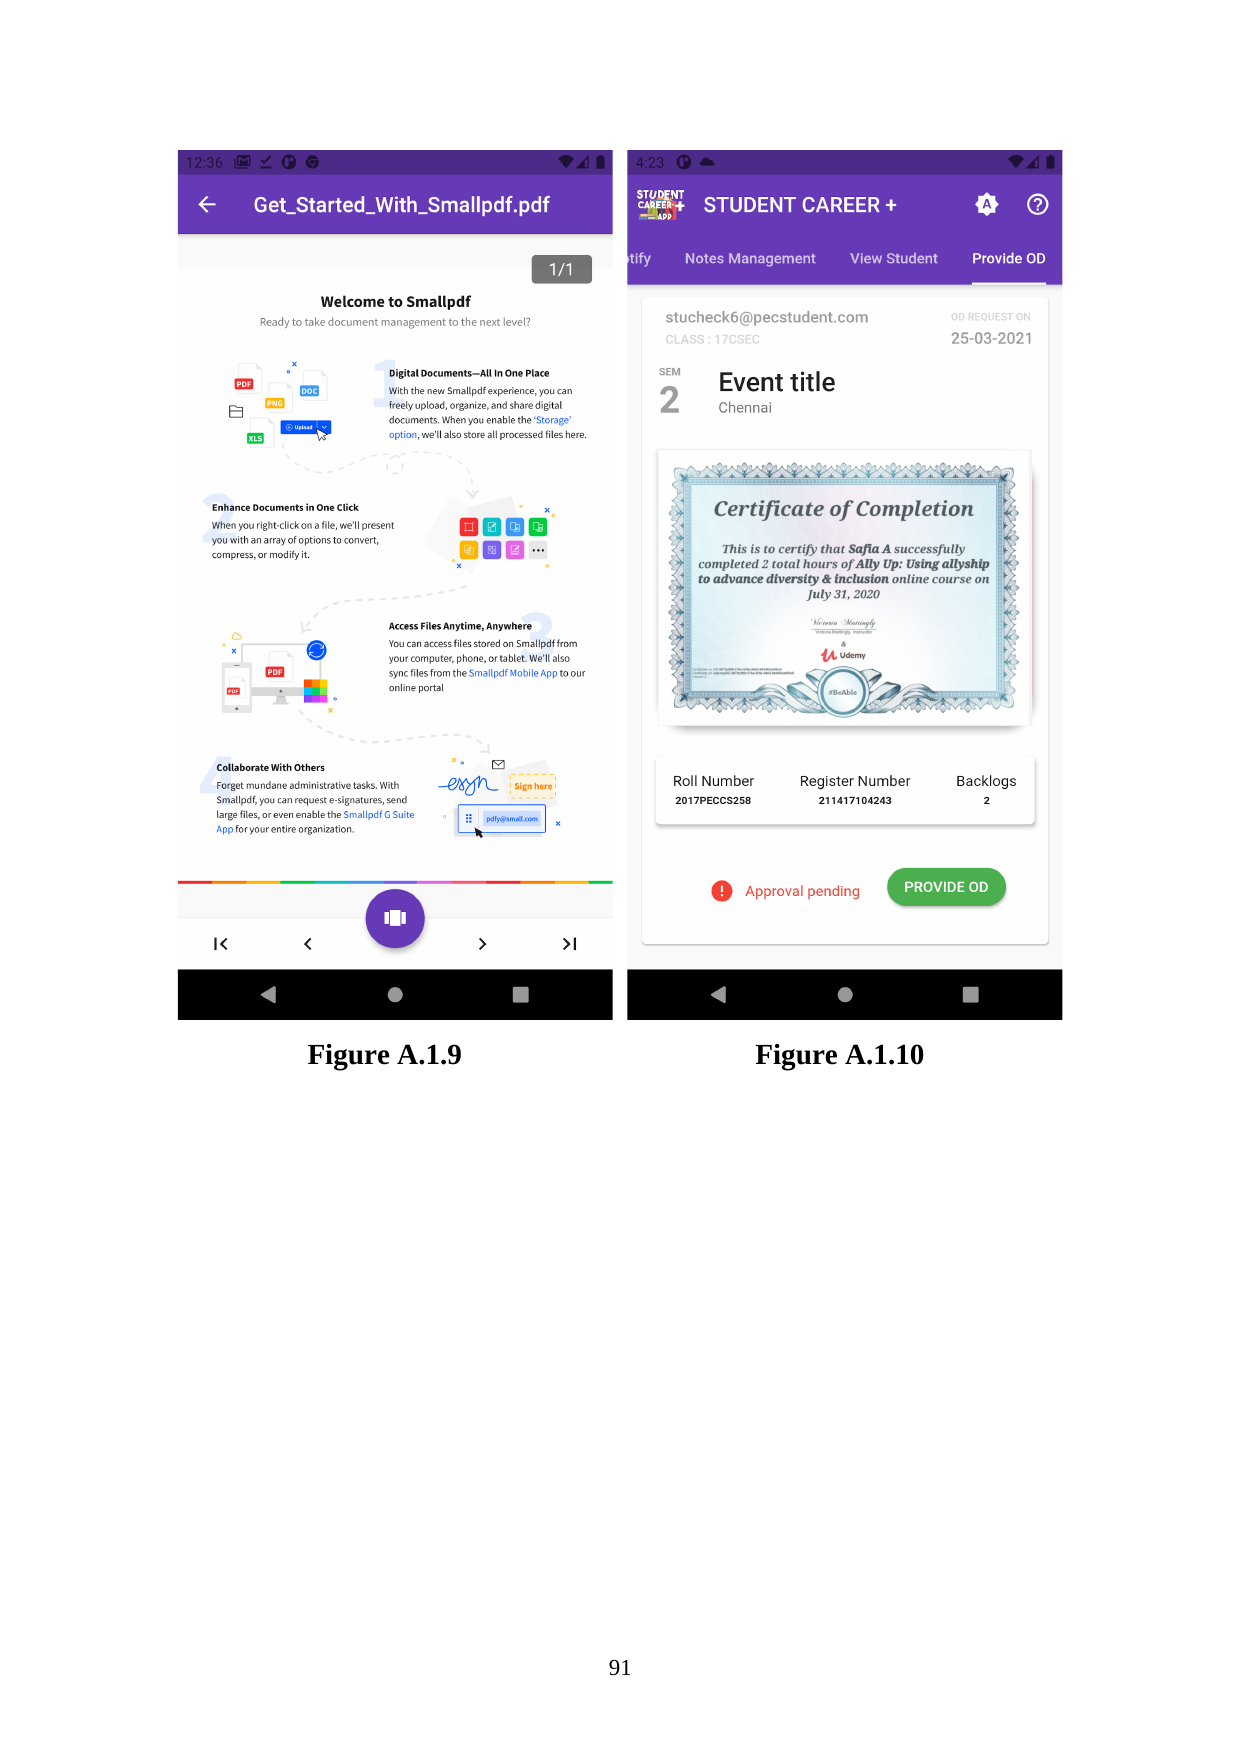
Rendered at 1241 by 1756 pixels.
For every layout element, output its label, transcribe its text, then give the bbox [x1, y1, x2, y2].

picture [177, 150, 613, 1020]
text Figure A.1.9 Figure A.1.10 [300, 1037, 1090, 1070]
picture [627, 150, 1063, 1020]
